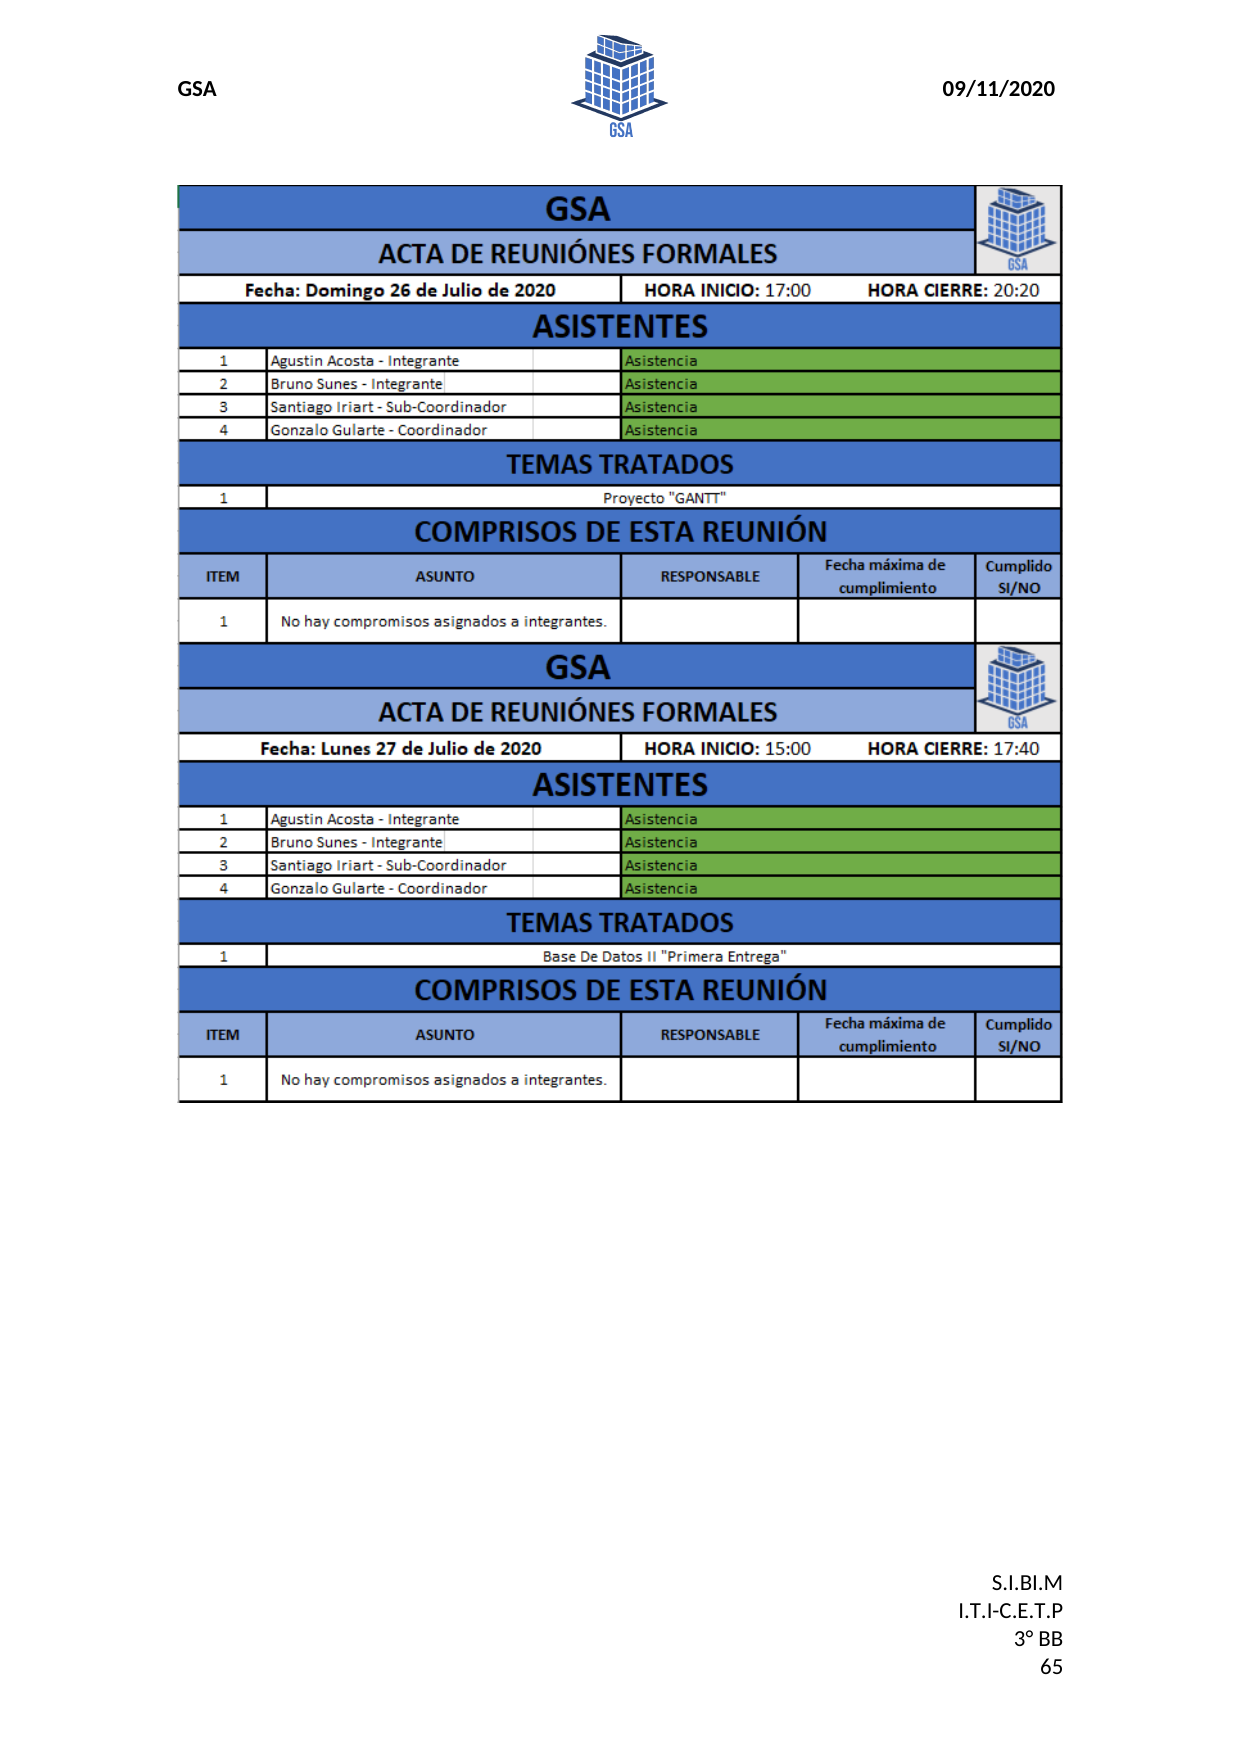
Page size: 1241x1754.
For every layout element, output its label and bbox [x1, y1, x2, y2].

picture [568, 34, 672, 138]
picture [177, 185, 1063, 1103]
